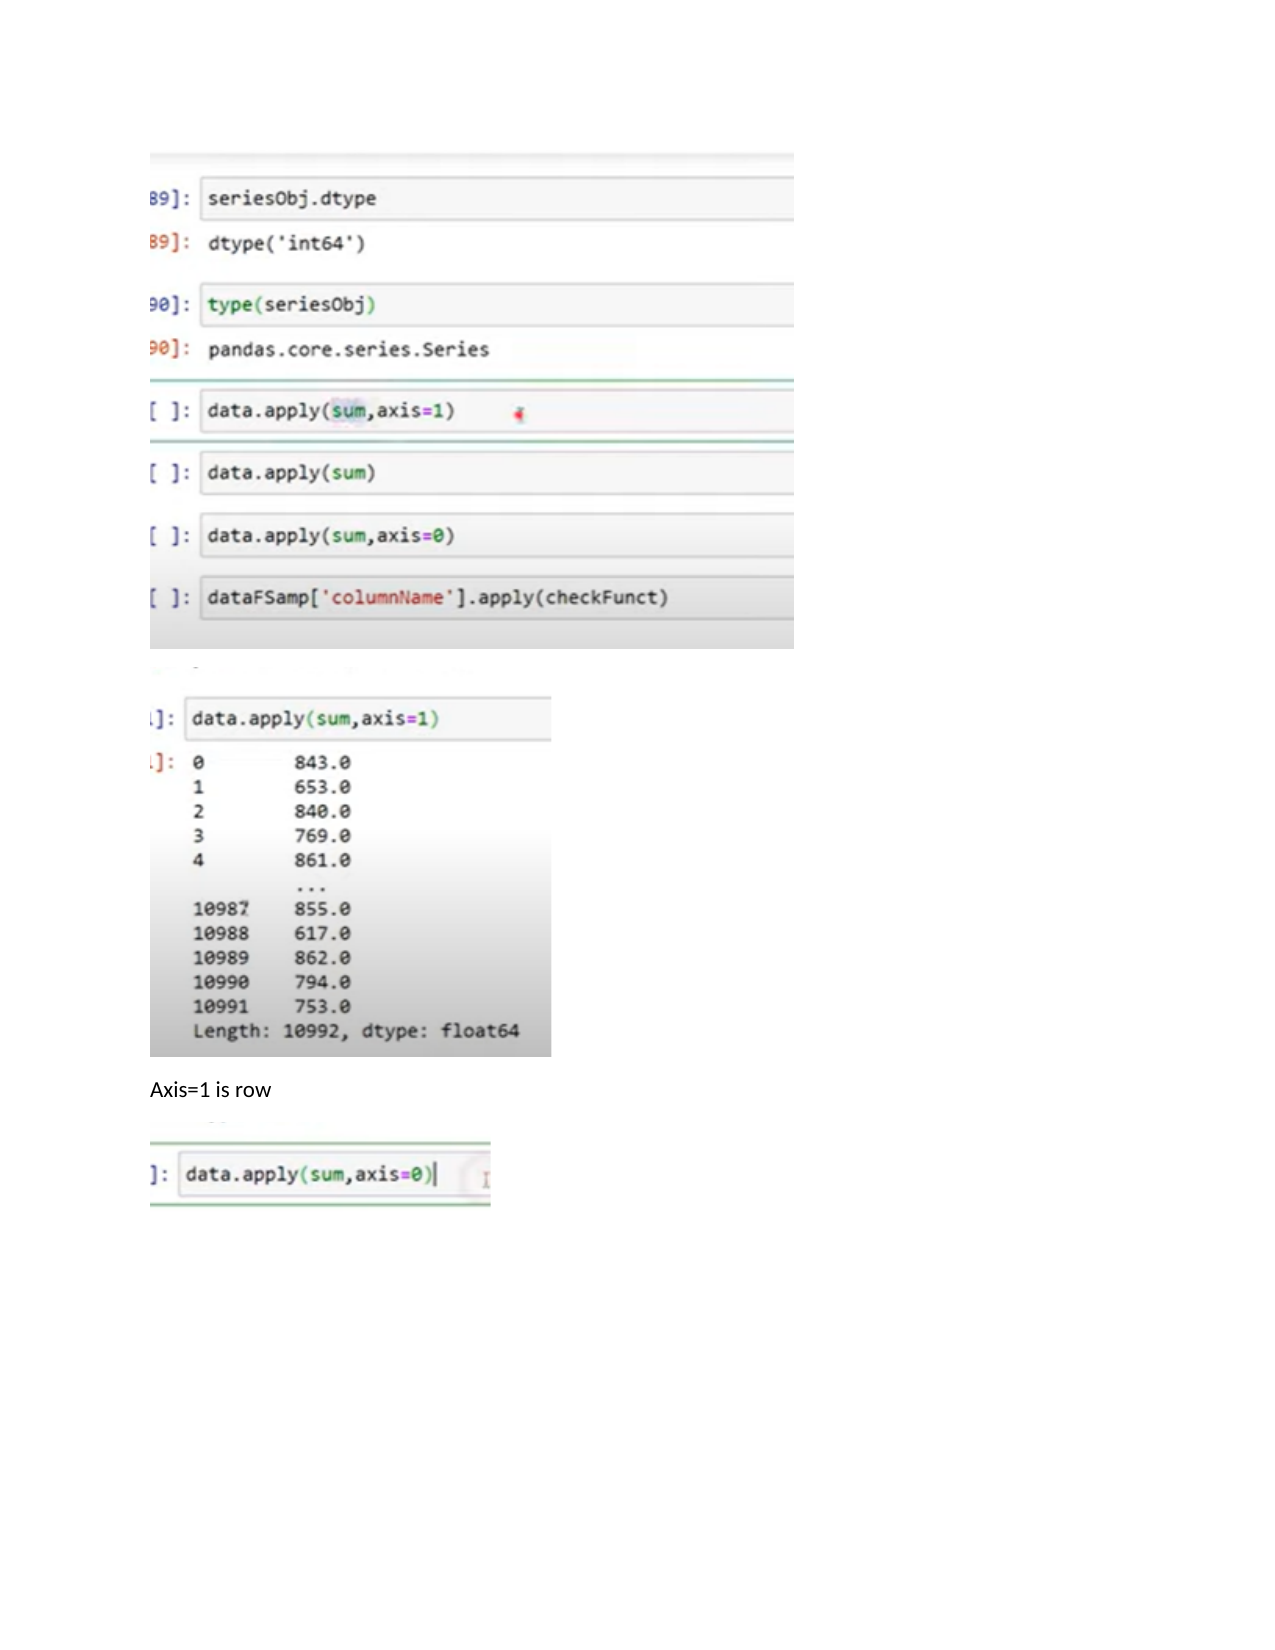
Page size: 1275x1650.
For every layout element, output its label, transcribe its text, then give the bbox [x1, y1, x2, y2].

picture [150, 150, 794, 649]
picture [150, 667, 552, 1057]
text Axis=1 is row [150, 1075, 1125, 1103]
picture [150, 1122, 491, 1212]
